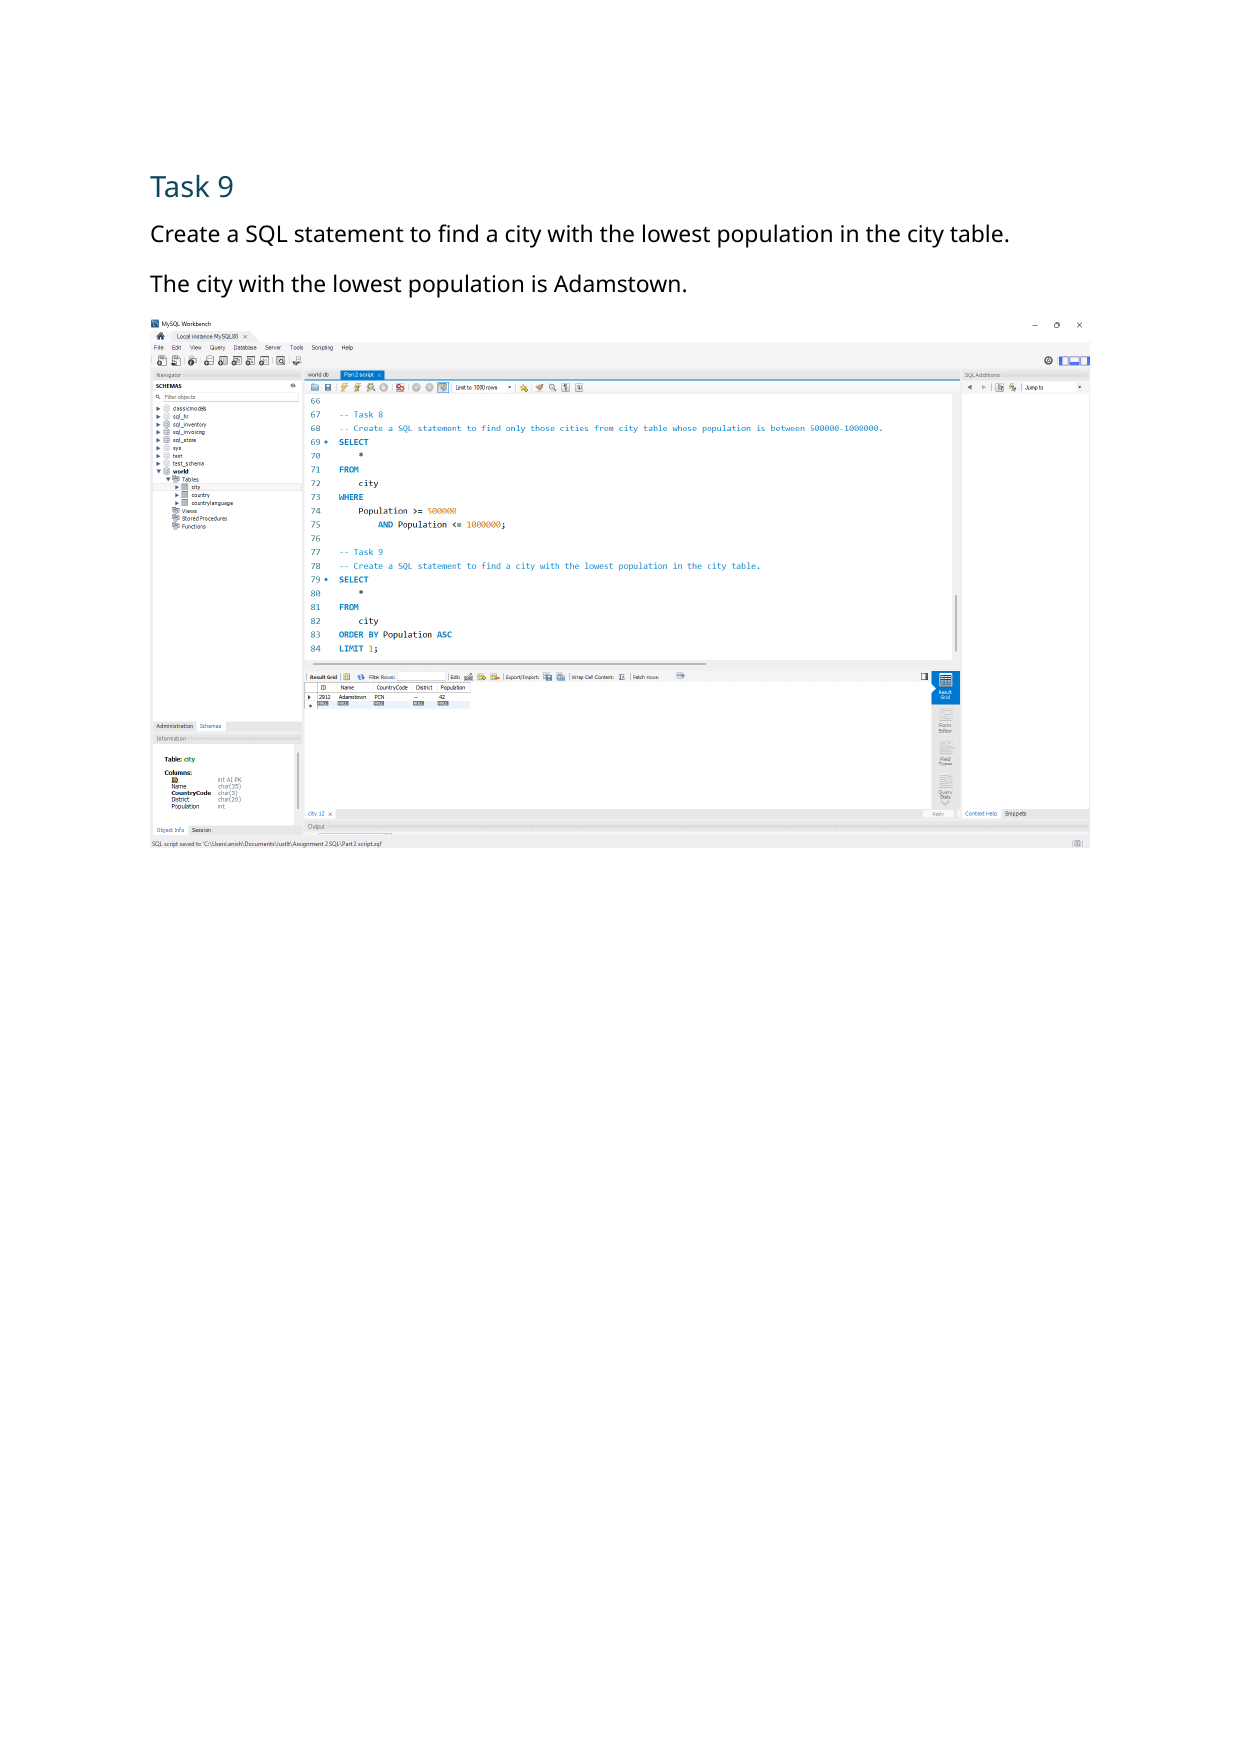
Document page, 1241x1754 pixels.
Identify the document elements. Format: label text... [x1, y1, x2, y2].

subtitle Task 9 [150, 167, 1090, 206]
text The city with the lowest population is Adamstown. [150, 268, 1090, 299]
picture [150, 318, 1091, 848]
text Create a SQL statement to find a city with the lowest population in the city table. [150, 218, 1090, 249]
